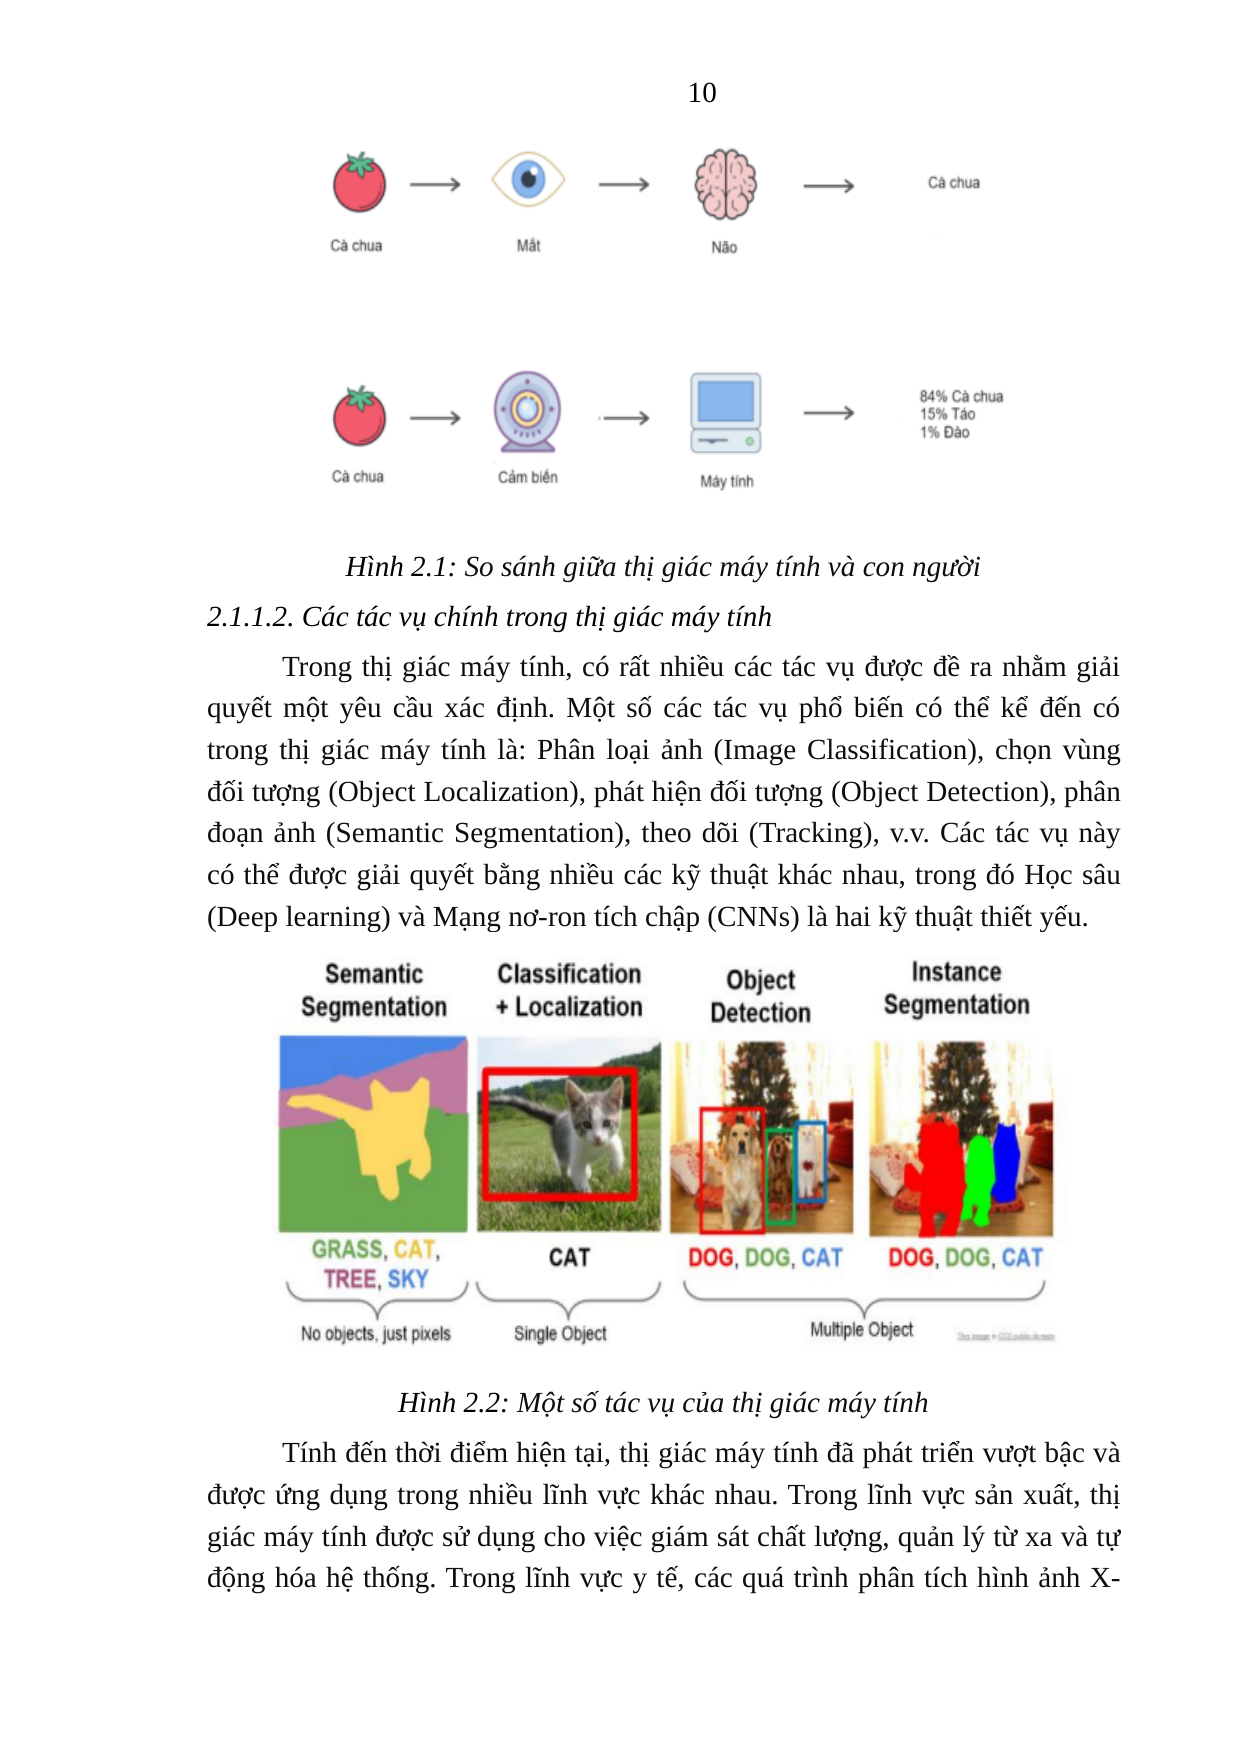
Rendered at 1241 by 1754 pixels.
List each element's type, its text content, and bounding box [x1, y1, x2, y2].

text Trong thị giác máy tính, có rất nhiều các tác vụ được đề ra nhằm giải quyết một yêu cầu xác định. Một số các tác vụ phổ biến có thể kể đến có trong thị giác máy tính là: Phân loại ảnh (Image Classification), chọn vùng đối tượng (Object Localization), phát hiện đối tượng (Object Detection), phân đoạn ảnh (Semantic Segmentation), theo dõi (Tracking), v.v. Các tác vụ này có thể được giải quyết bằng nhiều các kỹ thuật khác nhau, trong đó Học sâu (Deep learning) và Mạng nơ-ron tích chập (CNNs) là hai kỹ thuật thiết yếu. [207, 641, 1122, 932]
text Hình 2.1: So sánh giữa thị giác máy tính và con người [207, 549, 1122, 582]
picture [258, 932, 1071, 1377]
subtitle 2.1.1.2. Các tác vụ chính trong thị giác máy tính [207, 591, 1122, 632]
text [207, 1427, 1122, 1594]
picture [314, 142, 1015, 541]
text Hình 2.2: Một số tác vụ của thị giác máy tính [207, 1385, 1122, 1419]
